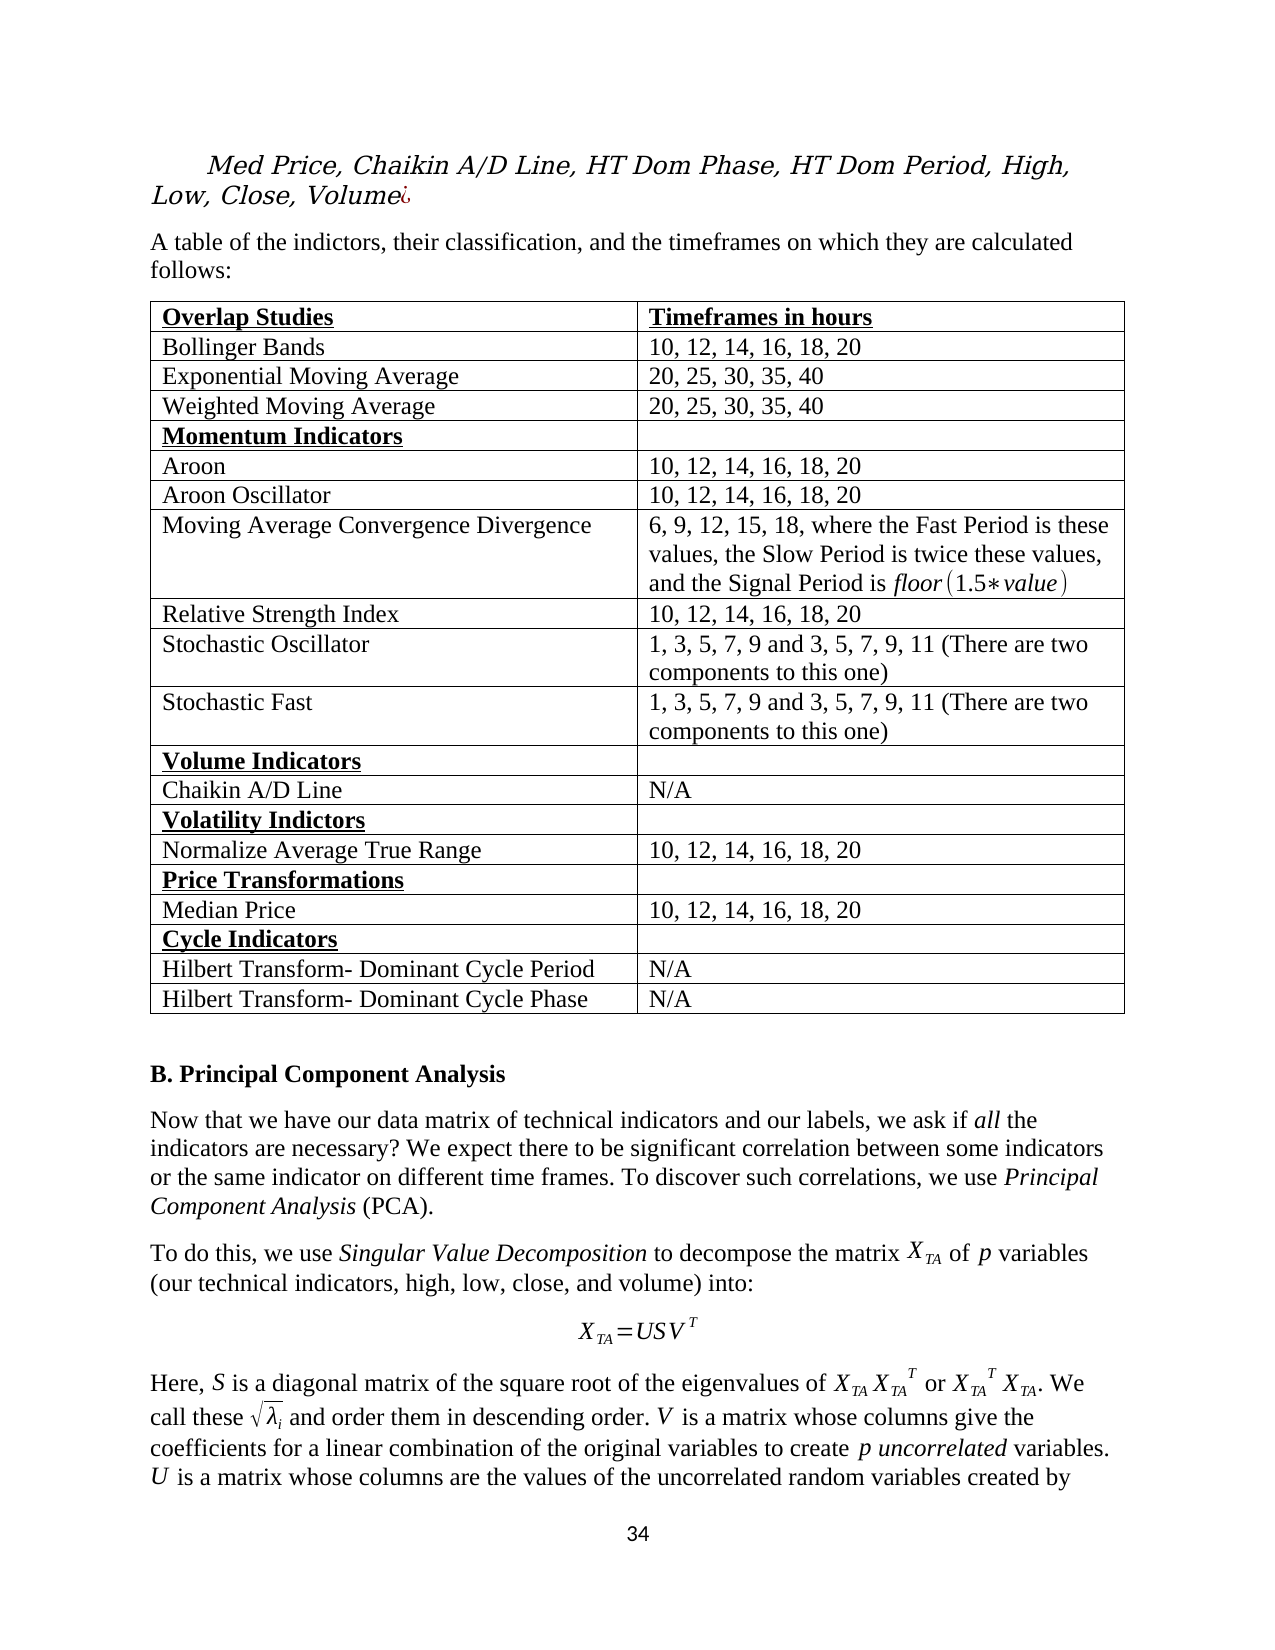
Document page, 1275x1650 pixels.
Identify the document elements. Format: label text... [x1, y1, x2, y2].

text B. Principal Component Analysis [150, 1059, 1125, 1088]
table_cell Median Price [151, 895, 637, 923]
table_cell Hilbert Transform- Dominant Cycle Period [151, 954, 637, 983]
table_cell Moving Average Convergence Divergence [151, 510, 637, 598]
table_cell N/A [638, 776, 1124, 804]
table_cell Cycle Indicators [151, 925, 637, 953]
table_header Overlap Studies [151, 302, 637, 331]
table_cell [638, 865, 1124, 894]
table_cell 6, 9, 12, 15, 18, where the Fast Period is these values, the Slow Period is twice these values, and the Signal Period is [638, 510, 1124, 598]
table_cell Price Transformations [151, 865, 637, 894]
table_cell [638, 421, 1124, 450]
text Med Price, Chaikin A/D Line, HT Dom Phase, HT Dom Period, High, Low, Close, Volume [150, 150, 1125, 210]
table_cell Volatility Indictors [151, 805, 637, 834]
table_cell 10, 12, 14, 16, 18, 20 [638, 481, 1124, 509]
table_cell 20, 25, 30, 35, 40 [638, 361, 1124, 390]
table_cell N/A [638, 954, 1124, 983]
table_cell Hilbert Transform- Dominant Cycle Phase [151, 984, 637, 1013]
table_cell Bollinger Bands [151, 332, 637, 360]
table_cell Aroon [151, 451, 637, 479]
table_cell Relative Strength Index [151, 599, 637, 628]
text A table of the indictors, their classification, and the timeframes on which they are calculated follows: [150, 227, 1125, 284]
table_cell 10, 12, 14, 16, 18, 20 [638, 835, 1124, 864]
text To do this, we use Singular Value Decomposition to decompose the matrix of variables (our technical indicators, high, low, close, and volume) into: [150, 1236, 1125, 1297]
table_cell Stochastic Oscillator [151, 629, 637, 686]
table_cell Stochastic Fast [151, 687, 637, 745]
table_cell 1, 3, 5, 7, 9 and 3, 5, 7, 9, 11 (There are two components to this one) [638, 687, 1124, 745]
table_header Timeframes in hours [638, 302, 1124, 331]
table_cell Normalize Average True Range [151, 835, 637, 864]
table_cell 10, 12, 14, 16, 18, 20 [638, 895, 1124, 923]
table_cell Momentum Indicators [151, 421, 637, 450]
table_cell 20, 25, 30, 35, 40 [638, 391, 1124, 420]
table_cell Chaikin A/D Line [151, 776, 637, 804]
table_cell 10, 12, 14, 16, 18, 20 [638, 451, 1124, 479]
table_cell 10, 12, 14, 16, 18, 20 [638, 332, 1124, 360]
table_cell [638, 746, 1124, 774]
table_cell Aroon Oscillator [151, 481, 637, 509]
table_cell Volume Indicators [151, 746, 637, 774]
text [150, 1365, 1125, 1491]
table_cell Weighted Moving Average [151, 391, 637, 420]
table_cell [638, 925, 1124, 953]
text Now that we have our data matrix of technical indicators and our labels, we ask if all the indicators are necessary? We expect there to be significant correlation between some indicators or the same indicator on different time frames. To discover such correlations, we use Principal Component Analysis (PCA). [150, 1105, 1125, 1220]
table_cell [638, 805, 1124, 834]
table_cell 1, 3, 5, 7, 9 and 3, 5, 7, 9, 11 (There are two components to this one) [638, 629, 1124, 686]
table_cell 10, 12, 14, 16, 18, 20 [638, 599, 1124, 628]
table_cell Exponential Moving Average [151, 361, 637, 390]
table_cell N/A [638, 984, 1124, 1013]
